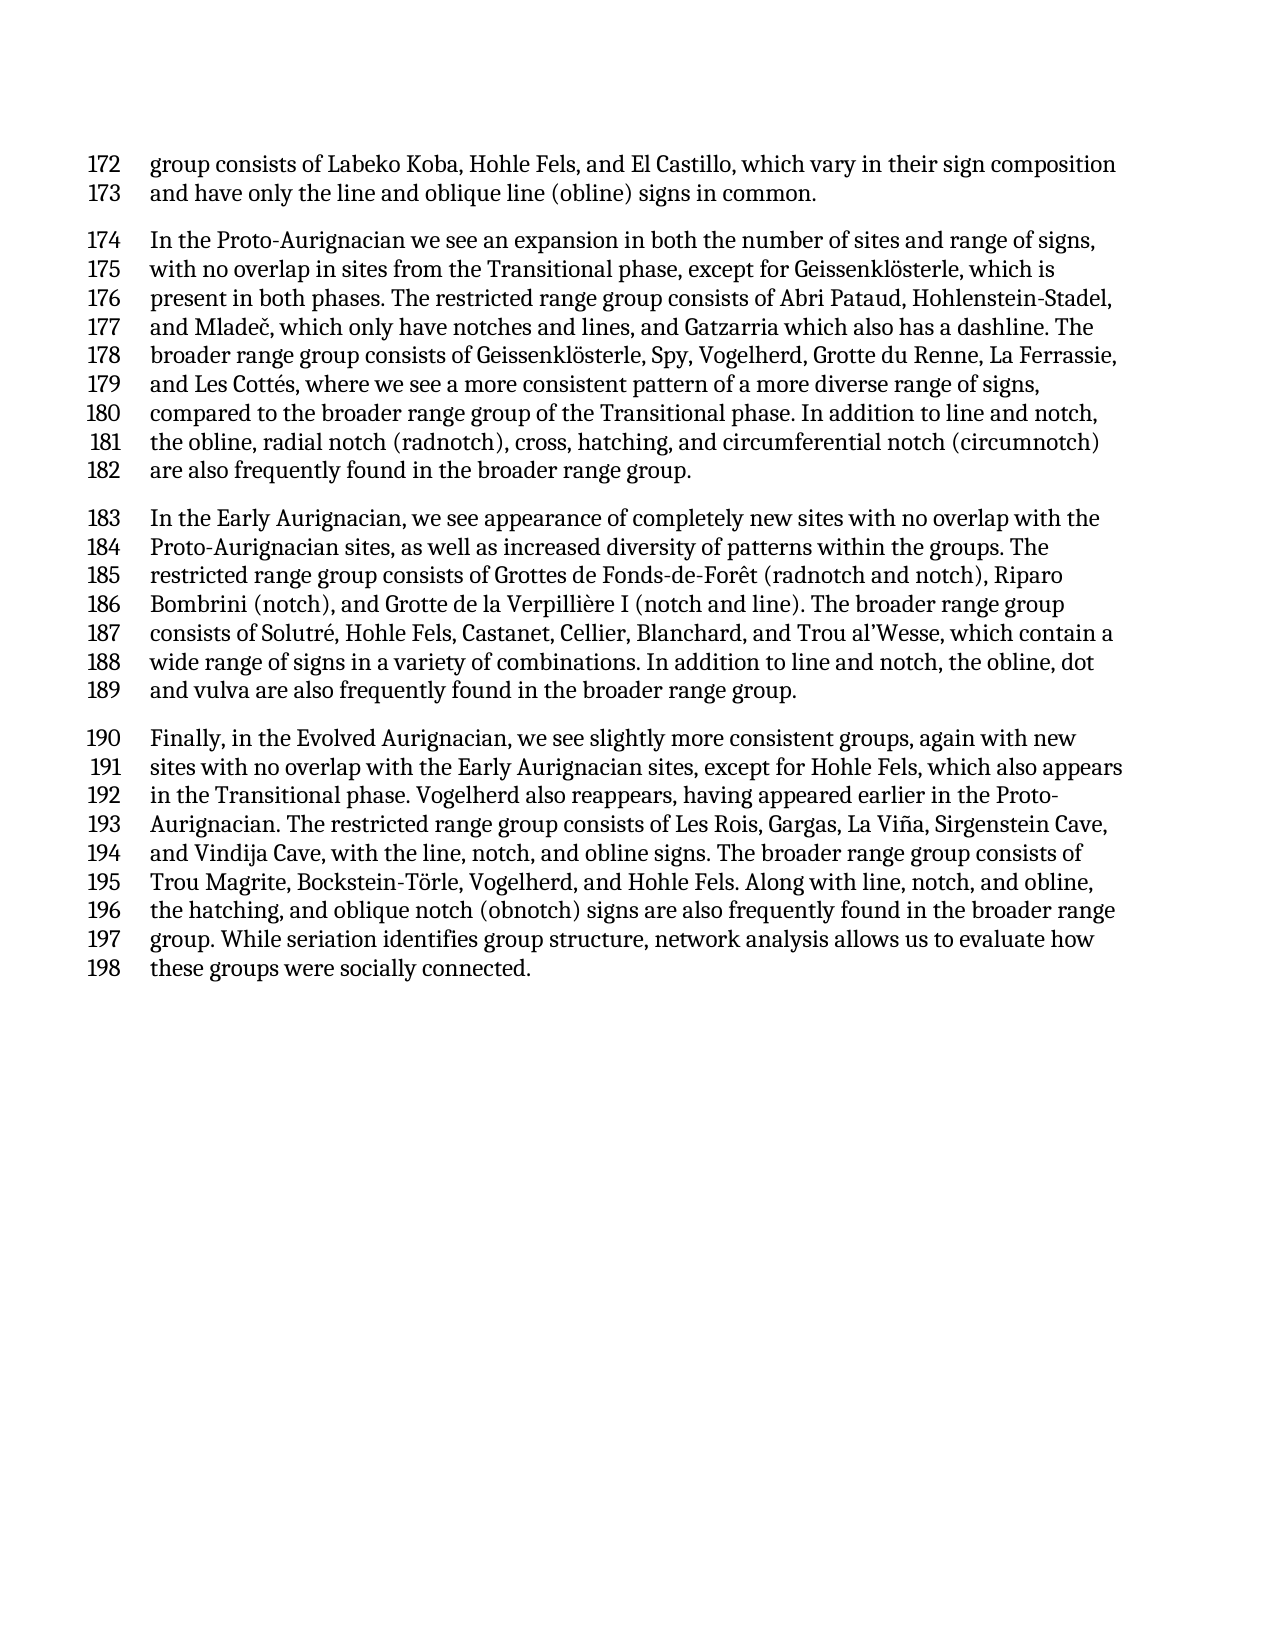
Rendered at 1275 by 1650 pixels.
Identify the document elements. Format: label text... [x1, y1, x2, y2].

text In the Early Aurignacian, we see appearance of completely new sites with no overlap with the Proto-Aurignacian sites, as well as increased diversity of patterns within the groups. The restricted range group consists of Grottes de Fonds-de-Forêt (radnotch and notch), Riparo Bombrini (notch), and Grotte de la Verpillière I (notch and line). The broader range group consists of Solutré, Hohle Fels, Castanet, Cellier, Blanchard, and Trou al’Wesse, which contain a wide range of signs in a variety of combinations. In addition to line and notch, the obline, dot and vulva are also frequently found in the broader range group. [150, 504, 1125, 705]
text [150, 150, 1125, 207]
text In the Proto-Aurignacian we see an expansion in both the number of sites and range of signs, with no overlap in sites from the Transitional phase, except for Geissenklösterle, which is present in both phases. The restricted range group consists of Abri Pataud, Hohlenstein-Stadel, and Mladeč, which only have notches and lines, and Gatzarria which also has a dashline. The broader range group consists of Geissenklösterle, Spy, Vogelherd, Grotte du Renne, La Ferrassie, and Les Cottés, where we see a more consistent pattern of a more diverse range of signs, compared to the broader range group of the Transitional phase. In addition to line and notch, the obline, radial notch (radnotch), cross, hatching, and circumferential notch (circumnotch) are also frequently found in the broader range group. [150, 226, 1125, 485]
text Finally, in the Evolved Aurignacian, we see slightly more consistent groups, again with new sites with no overlap with the Early Aurignacian sites, except for Hohle Fels, which also appears in the Transitional phase. Vogelherd also reappears, having appeared earlier in the Proto-Aurignacian. The restricted range group consists of Les Rois, Gargas, La Viña, Sirgenstein Cave, and Vindija Cave, with the line, notch, and obline signs. The broader range group consists of Trou Magrite, Bockstein-Törle, Vogelherd, and Hohle Fels. Along with line, notch, and obline, the hatching, and oblique notch (obnotch) signs are also frequently found in the broader range group. While seriation identifies group structure, network analysis allows us to evaluate how these groups were socially connected. [150, 724, 1125, 982]
